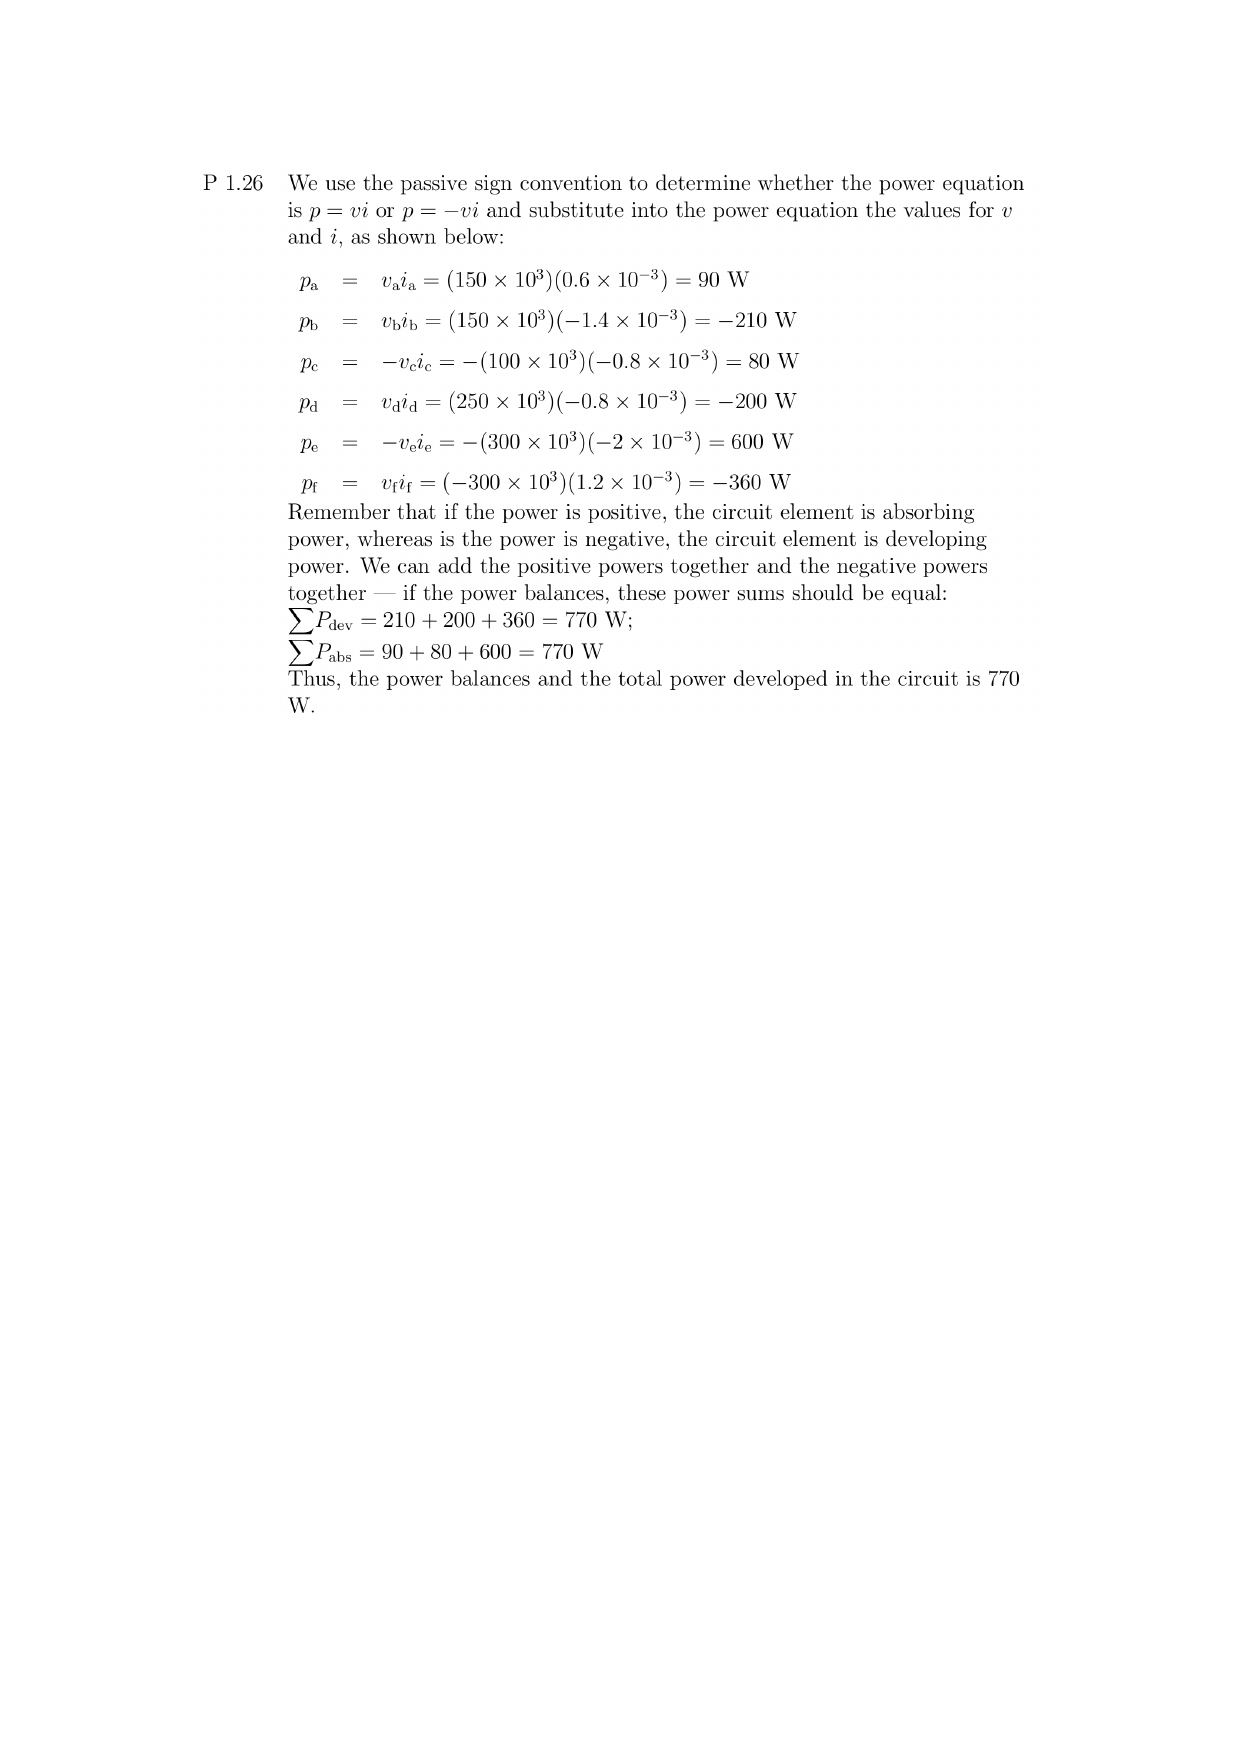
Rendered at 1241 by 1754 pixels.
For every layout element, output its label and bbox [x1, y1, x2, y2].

picture [187, 162, 1053, 722]
